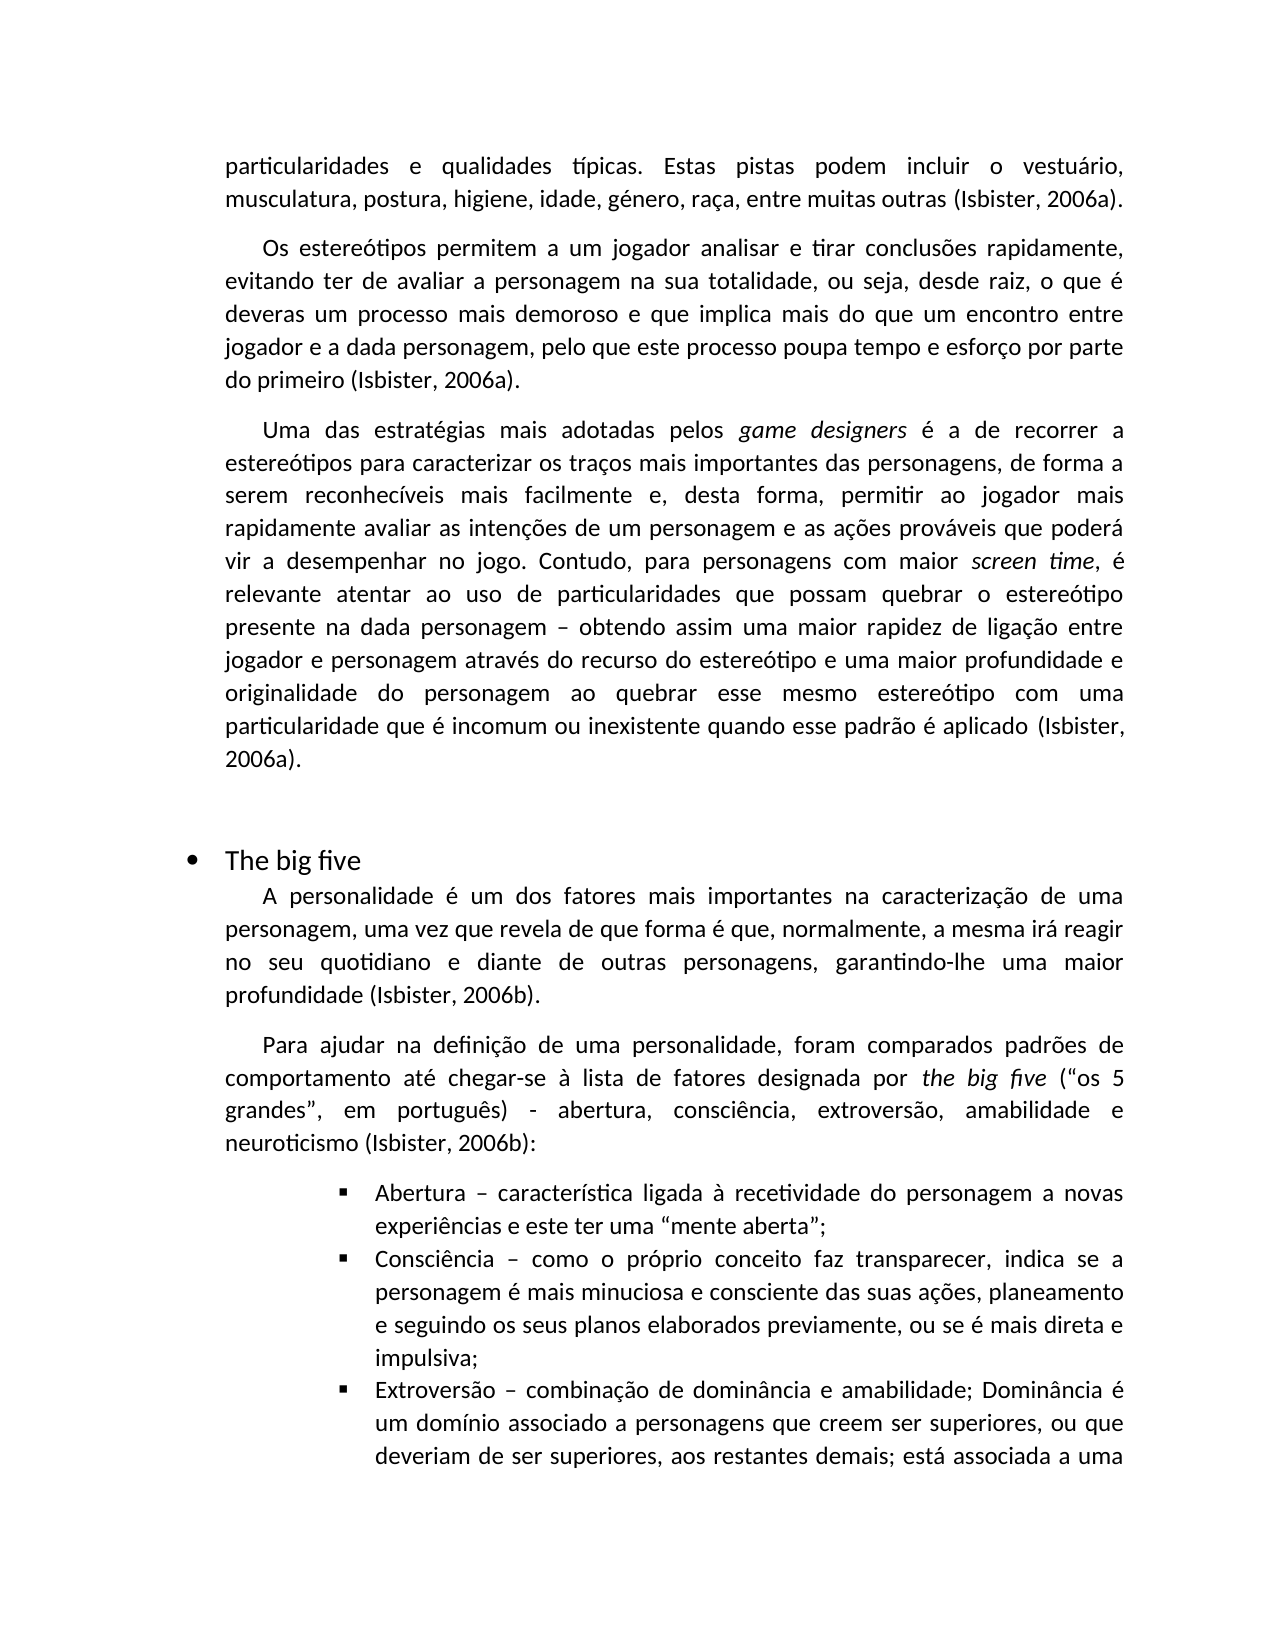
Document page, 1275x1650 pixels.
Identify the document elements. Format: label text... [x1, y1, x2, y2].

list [337, 1375, 1125, 1471]
list Consciência – como o próprio conceito faz transparecer, indica se a personagem é mais minuciosa e consciente das suas ações, planeamento e seguindo os seus planos elaborados previamente, ou se é mais direta e impulsiva; [337, 1243, 1125, 1372]
text Uma das estratégias mais adotadas pelos game designers é a de recorrer a estereótipos para caracterizar os traços mais importantes das personagens, de forma a serem reconhecíveis mais facilmente e, desta forma, permitir ao jogador mais rapidamente avaliar as intenções de um personagem e as ações prováveis que poderá vir a desempenhar no jogo. Contudo, para personagens com maior screen time, é relevante atentar ao uso de particularidades que possam quebrar o estereótipo presente na dada personagem – obtendo assim uma maior rapidez de ligação entre jogador e personagem através do recurso do estereótipo e uma maior profundidade e originalidade do personagem ao quebrar esse mesmo estereótipo com uma particularidade que é incomum ou inexistente quando esse padrão é aplicado . [225, 414, 1125, 773]
text Para ajudar na definição de uma personalidade, foram comparados padrões de comportamento até chegar-se à lista de fatores designada por the big five (“os 5 grandes”, em português) - abertura, consciência, extroversão, amabilidade e neuroticismo : [225, 1029, 1125, 1158]
text Os estereótipos permitem a um jogador analisar e tirar conclusões rapidamente, evitando ter de avaliar a personagem na sua totalidade, ou seja, desde raiz, o que é deveras um processo mais demoroso e que implica mais do que um encontro entre jogador e a dada personagem, pelo que este processo poupa tempo e esforço por parte do primeiro . [225, 232, 1125, 395]
text A personalidade é um dos fatores mais importantes na caracterização de uma personagem, uma vez que revela de que forma é que, normalmente, a mesma irá reagir no seu quotidiano e diante de outras personagens, garantindo-lhe uma maior profundidade . [225, 881, 1125, 1010]
list Abertura – característica ligada à recetividade do personagem a novas experiências e este ter uma “mente aberta”; [337, 1177, 1125, 1241]
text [225, 150, 1125, 213]
list The big five [187, 842, 1125, 878]
